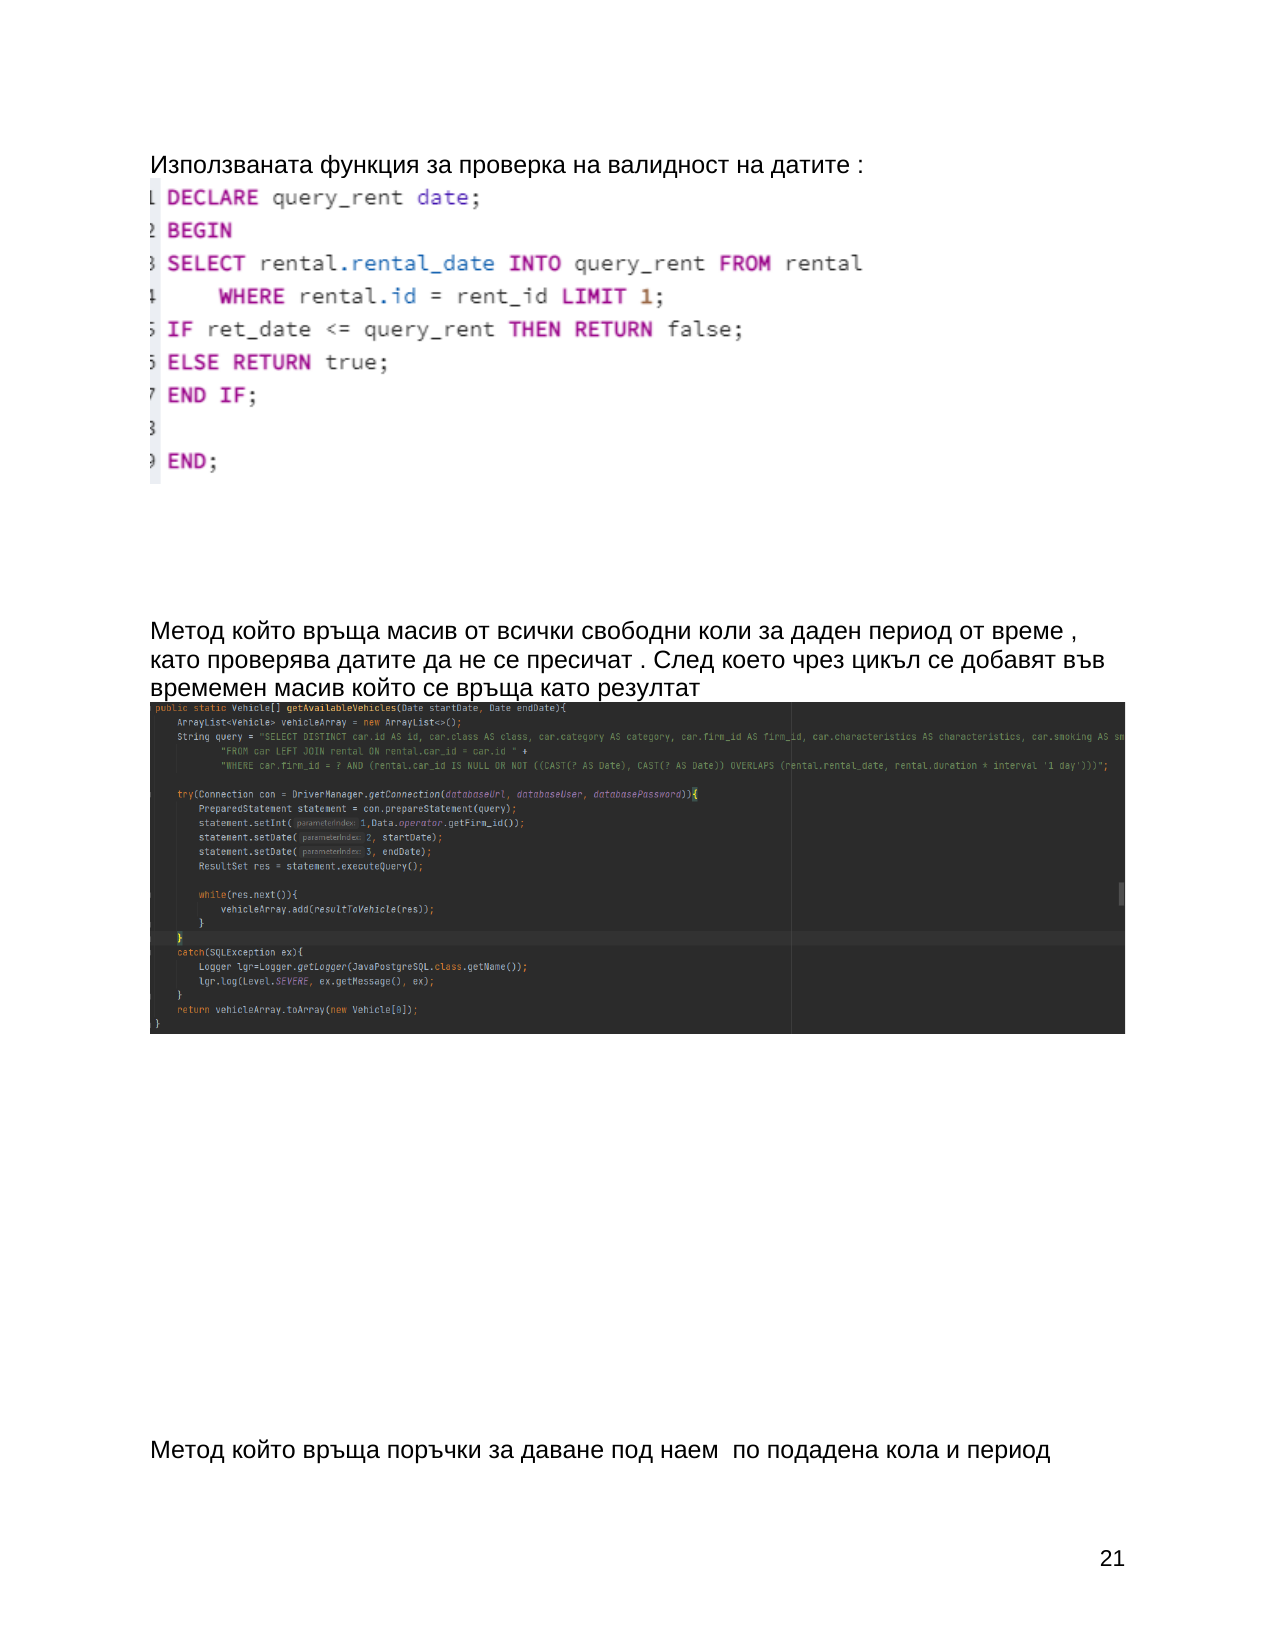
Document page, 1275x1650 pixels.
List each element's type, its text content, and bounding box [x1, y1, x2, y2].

picture [150, 178, 874, 484]
text Метод който връща масив от всички свободни коли за даден период от време , като проверява датите да не се пресичат . След което чрез цикъл се добавят във времемен масив който се връща като резултат [150, 616, 1125, 702]
picture [150, 702, 1125, 1034]
text Метод който връща поръчки за даване под наем по подадена кола и период [150, 1435, 1125, 1463]
